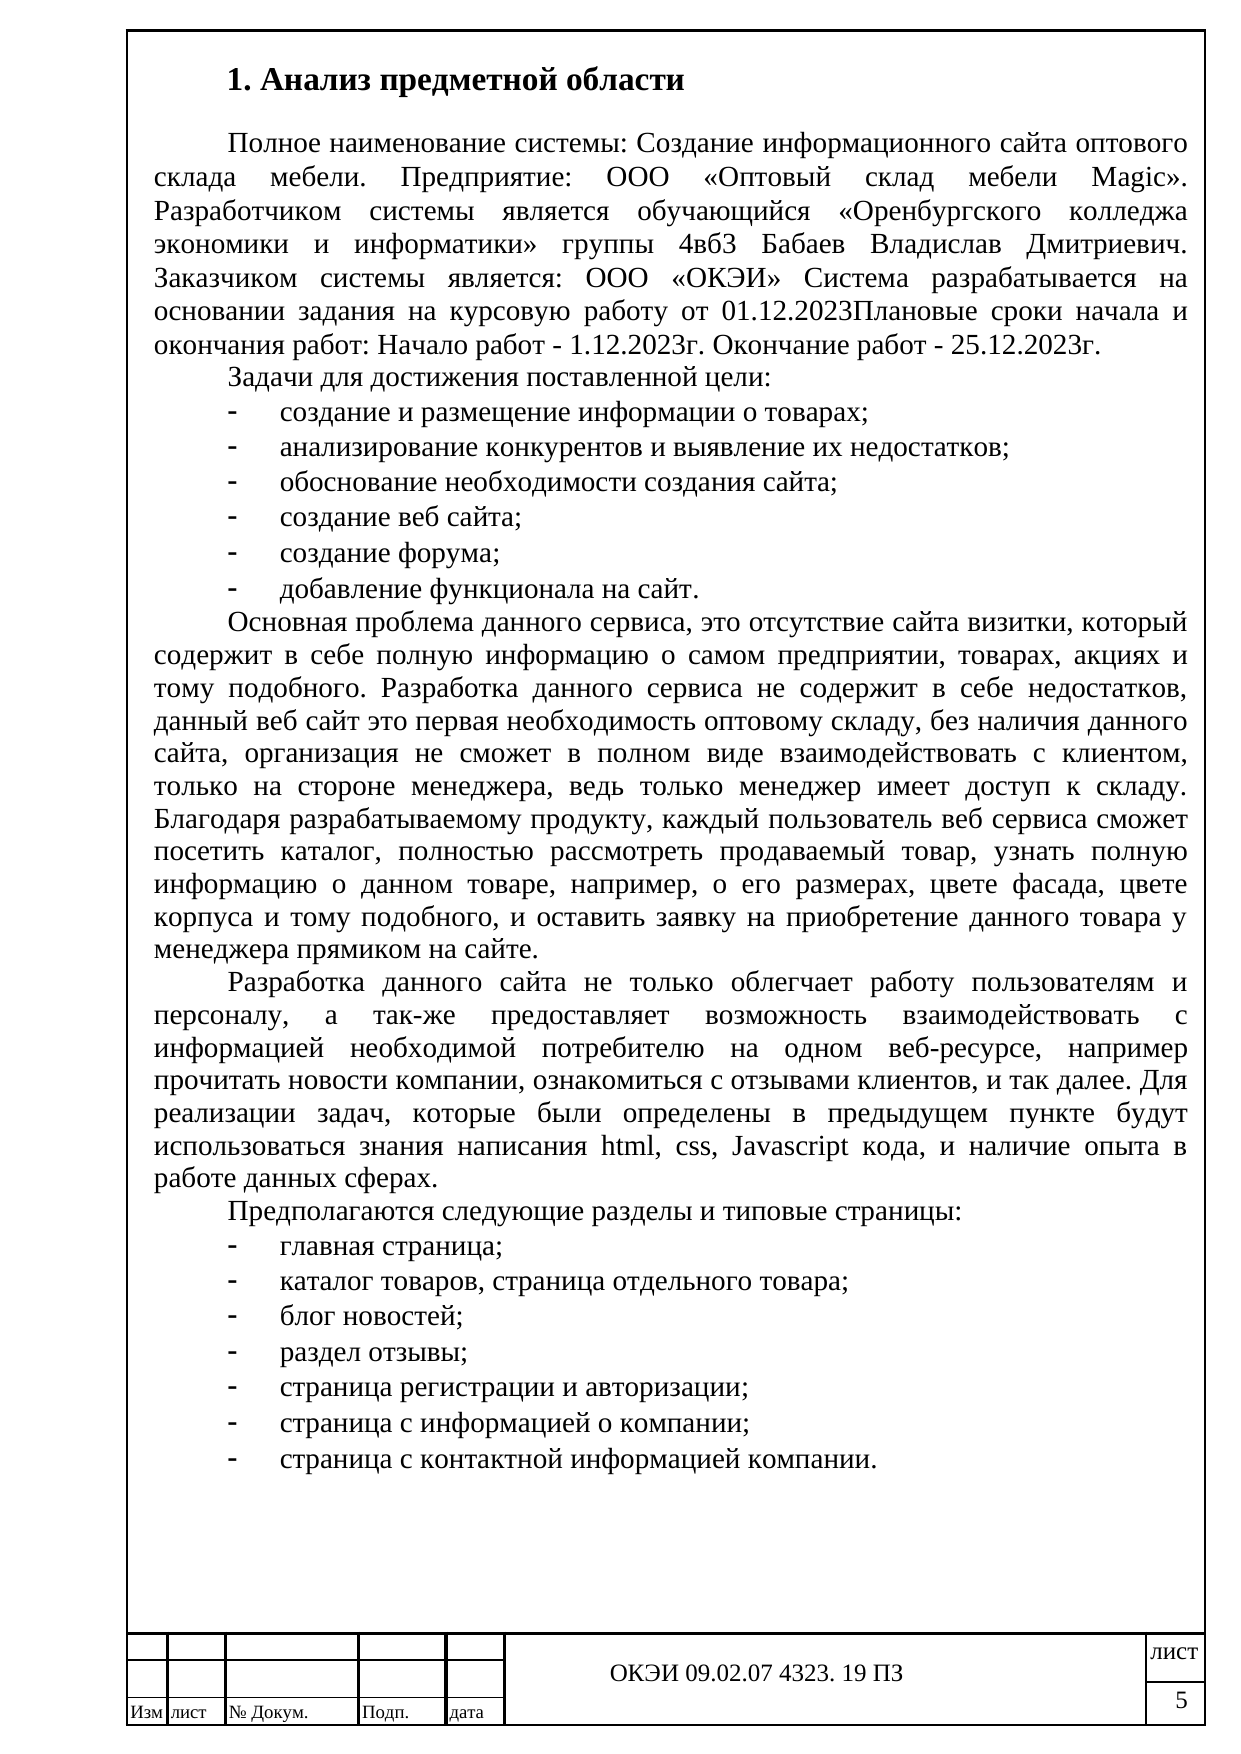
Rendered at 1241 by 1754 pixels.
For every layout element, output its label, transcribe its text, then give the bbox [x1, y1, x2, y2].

table_cell Изм [128, 1698, 166, 1724]
table_cell № Докум. [227, 1698, 357, 1724]
table_cell [227, 1661, 357, 1697]
table_cell [169, 1661, 224, 1697]
table_cell [360, 1661, 444, 1697]
table_cell [128, 1635, 166, 1659]
table_cell 5 [1147, 1683, 1204, 1724]
table_cell [448, 1635, 503, 1659]
table_cell [169, 1635, 224, 1659]
table_cell Подп. [360, 1698, 444, 1724]
table_cell дата [448, 1698, 503, 1724]
table_header 1. Анализ предметной области Полное наименование системы: Создание информационного сайта оптового склада мебели. Предприятие: ООО «Оптовый склад мебели Magic». Разработчиком системы является обучающийся «Оренбургского колледжа экономики и информатики» группы 4вб3 Бабаев Владислав Дмитриевич. Заказчиком системы является: ООО «ОКЭИ» Система разрабатывается на основании задания на курсовую работу от 01.12.2023Плановые сроки начала и окончания работ: Начало работ - 1.12.2023г. Окончание работ - 25.12.2023г. Задачи для достижения поставленной цели: создание и размещение информации о товарах; анализирование конкурентов и выявление их недостатков; обоснование необходимости создания сайта; создание веб сайта; создание форума; добавление функционала на сайт. Основная проблема данного сервиса, это отсутствие сайта визитки, который содержит в себе полную информацию о самом предприятии, товарах, акциях и тому подобного. Разработка данного сервиса не содержит в себе недостатков, данный веб сайт это первая необходимость оптовому складу, без наличия данного сайта, организация не сможет в полном виде взаимодействовать с клиентом, только на стороне менеджера, ведь только менеджер имеет доступ к складу. Благодаря разрабатываемому продукту, каждый пользователь веб сервиса сможет посетить каталог, полностью рассмотреть продаваемый товар, узнать полную информацию о данном товаре, например, о его размерах, цвете фасада, цвете корпуса и тому подобного, и оставить заявку на приобретение данного товара у менеджера прямиком на сайте. Разработка данного сайта не только облегчает работу пользователям и персоналу, а так-же предоставляет возможность взаимодействовать с информацией необходимой потребителю на одном веб-ресурсе, например прочитать новости компании, ознакомиться с отзывами клиентов, и так далее. Для реализации задач, которые были определены в предыдущем пункте будут использоваться знания написания html, css, Javascript кода, и наличие опыта в работе данных сферах. Предполагаются следующие разделы и типовые страницы: главная страница; каталог товаров, страница отдельного товара; блог новостей; раздел отзывы; страница регистрации и авторизации; страница с информацией о компании; страница с контактной информацией компании. [128, 32, 1204, 1632]
table_cell [227, 1635, 357, 1659]
table_cell лист [169, 1698, 224, 1724]
table_cell [448, 1661, 503, 1697]
table_cell [360, 1635, 444, 1659]
table_cell ОКЭИ 09.02.07 4323. 19 ПЗ [506, 1635, 1145, 1724]
table_cell лист [1147, 1635, 1204, 1681]
table_cell [128, 1661, 166, 1697]
